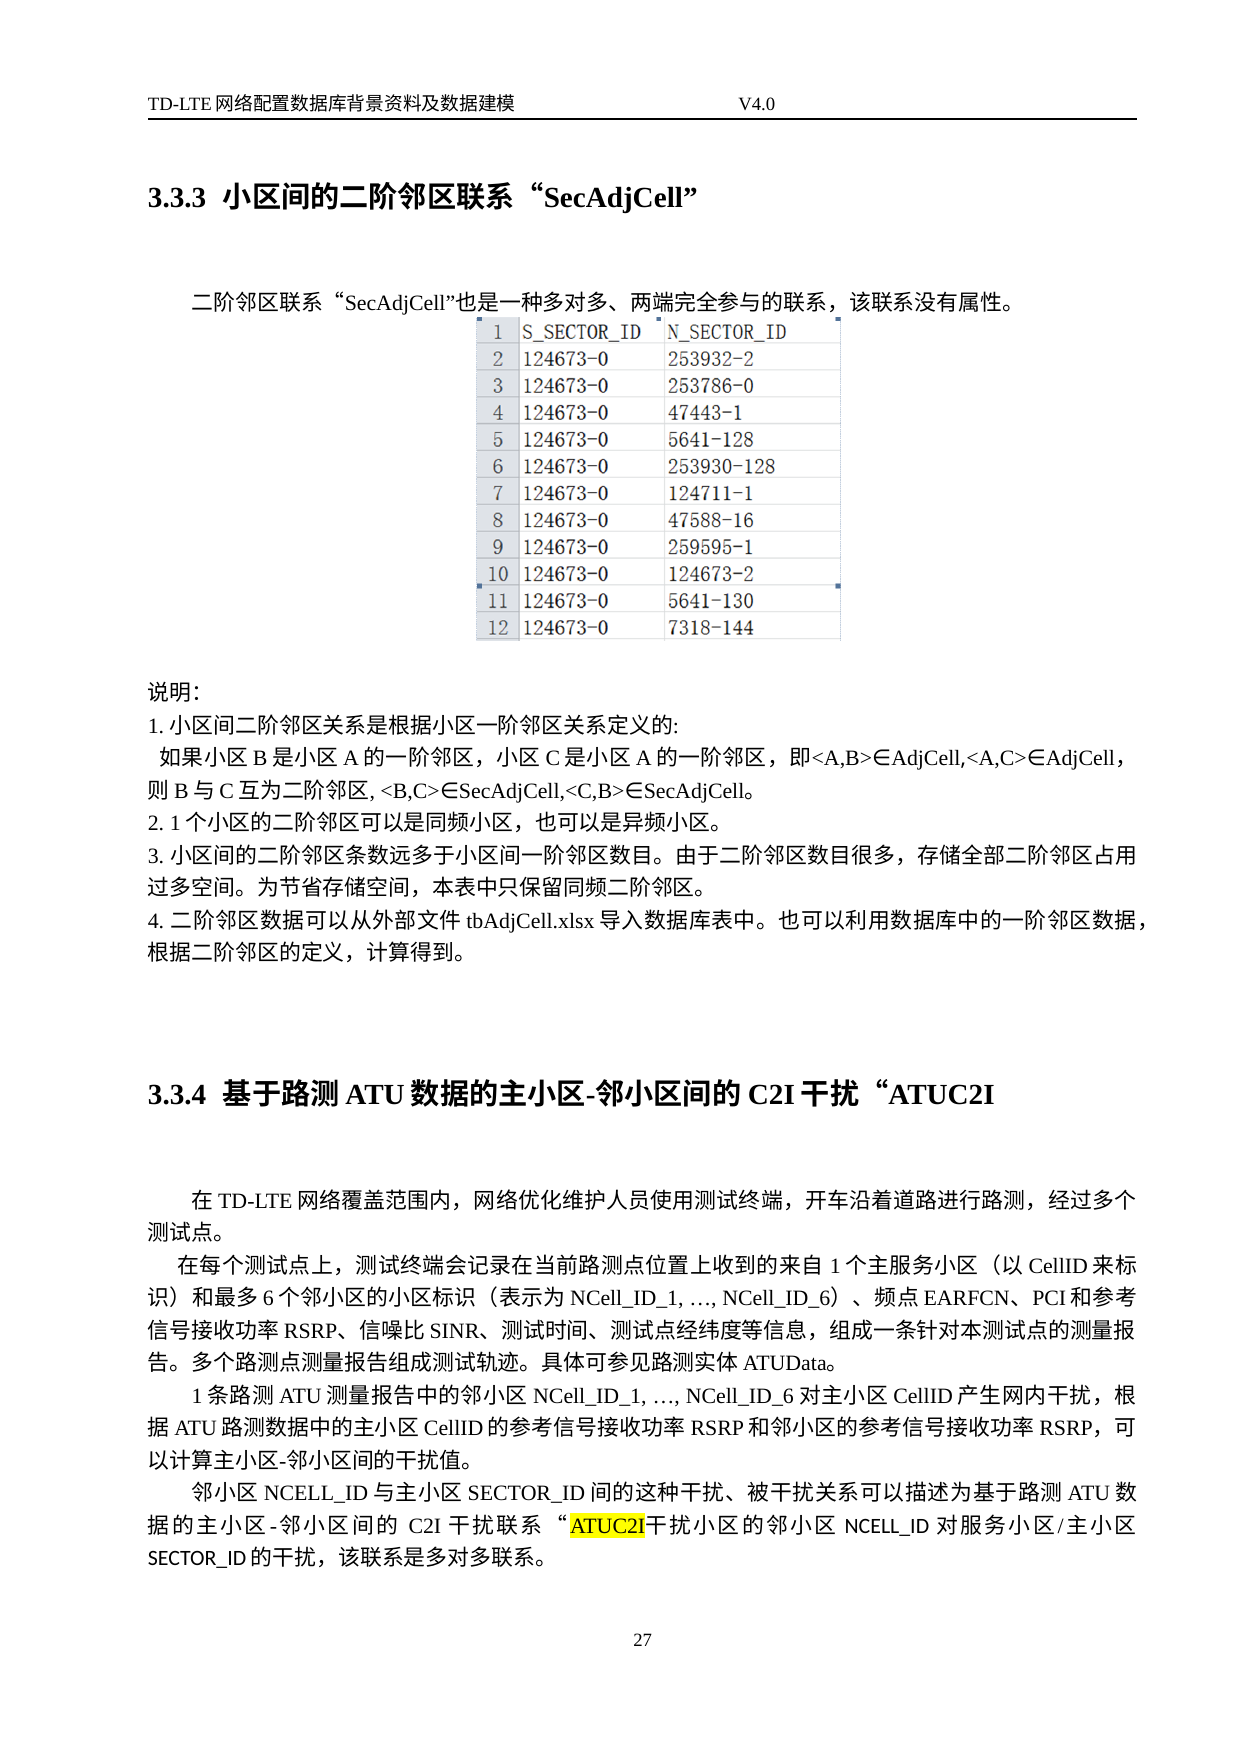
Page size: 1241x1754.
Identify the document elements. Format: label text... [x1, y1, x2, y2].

subtitle 小区间的二阶邻区联系“SecAdjCell” [148, 162, 1137, 227]
text 4. 二阶邻区数据可以从外部文件tbAdjCell.xlsx导入数据库表中。也可以利用数据库中的一阶邻区数据，根据二阶邻区的定义，计算得到。 [148, 902, 1137, 967]
text 在TD-LTE网络覆盖范围内，网络优化维护人员使用测试终端，开车沿着道路进行路测，经过多个测试点。 [148, 1182, 1137, 1247]
text 如果小区B是小区A的一阶邻区，小区C是小区A的一阶邻区，即<A,B>∈AdjCell,<A,C>∈AdjCell，则B与C互为二阶邻区, <B,C>∈SecAdjCell,<C,B>∈SecAdjCell。 [148, 740, 1137, 805]
text 邻小区NCELL_ID与主小区SECTOR_ID间的这种干扰、被干扰关系可以描述为基于路测ATU数据的主小区-邻小区间的 C2I干扰联系“ATUC2I”，表示干扰小区的邻小区NCELL_ID对服务小区/主小区SECTOR_ID的干扰，该联系是多对多联系。 [148, 1475, 1137, 1572]
picture [475, 317, 854, 641]
text 说明： [148, 675, 1137, 707]
text 在每个测试点上，测试终端会记录在当前路测点位置上收到的来自1个主服务小区（以CellID来标识）和最多6个邻小区的小区标识（表示为NCell_ID_1, …, NCell_ID_6）、频点EARFCN、PCI和参考信号接收功率RSRP、信噪比SINR、测试时间、测试点经纬度等信息，组成一条针对本测试点的测量报告。多个路测点测量报告组成测试轨迹。具体可参见路测实体ATUData。 [148, 1247, 1137, 1377]
text 1. 小区间二阶邻区关系是根据小区一阶邻区关系定义的: [148, 707, 1137, 740]
text 二阶邻区联系“SecAdjCell”也是一种多对多、两端完全参与的联系，该联系没有属性。 [191, 285, 1137, 317]
text 2. 1个小区的二阶邻区可以是同频小区，也可以是异频小区。 [148, 805, 1137, 837]
text 3. 小区间的二阶邻区条数远多于小区间一阶邻区数目。由于二阶邻区数目很多，存储全部二阶邻区占用过多空间。为节省存储空间，本表中只保留同频二阶邻区。 [148, 837, 1137, 902]
text 1条路测ATU测量报告中的邻小区NCell_ID_1, …, NCell_ID_6对主小区CellID产生网内干扰，根据ATU路测数据中的主小区CellID的参考信号接收功率RSRP和邻小区的参考信号接收功率RSRP，可以计算主小区-邻小区间的干扰值。 [148, 1377, 1137, 1475]
subtitle 基于路测ATU数据的主小区-邻小区间的 C2I干扰“ATUC2I” [148, 1059, 1137, 1124]
